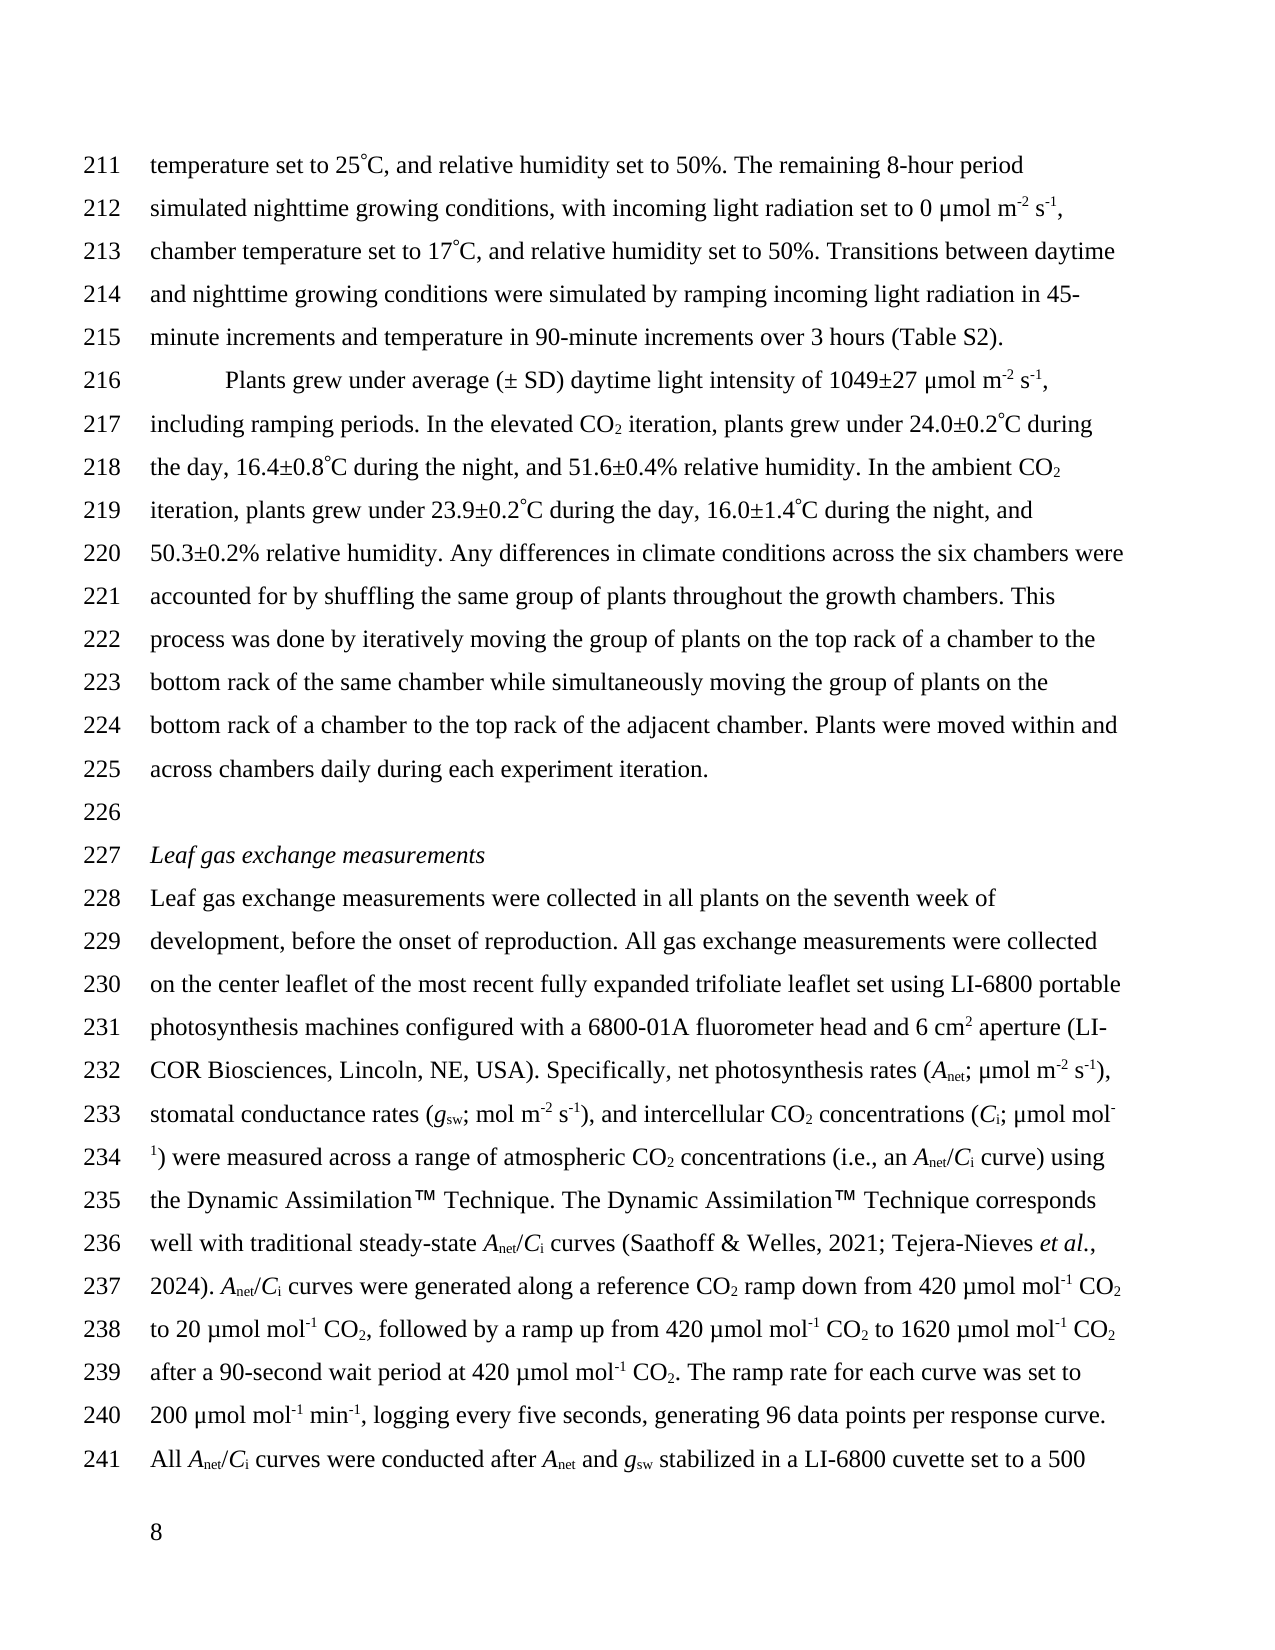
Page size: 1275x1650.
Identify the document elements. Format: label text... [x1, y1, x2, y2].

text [150, 150, 1125, 351]
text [150, 883, 1125, 1472]
text Plants grew under average (± SD) daytime light intensity of 1049±27 μmol m-2 s-1, including ramping periods. In the elevated CO2 iteration, plants grew under 24.0±0.2C during the day, 16.4±0.8C during the night, and 51.6±0.4% relative humidity. In the ambient CO2 iteration, plants grew under 23.9±0.2C during the day, 16.0±1.4C during the night, and 50.3±0.2% relative humidity. Any differences in climate conditions across the six chambers were accounted for by shuffling the same group of plants throughout the growth chambers. This process was done by iteratively moving the group of plants on the top rack of a chamber to the bottom rack of the same chamber while simultaneously moving the group of plants on the bottom rack of a chamber to the top rack of the adjacent chamber. Plants were moved within and across chambers daily during each experiment iteration. [150, 366, 1125, 782]
text Leaf gas exchange measurements [150, 840, 1125, 869]
